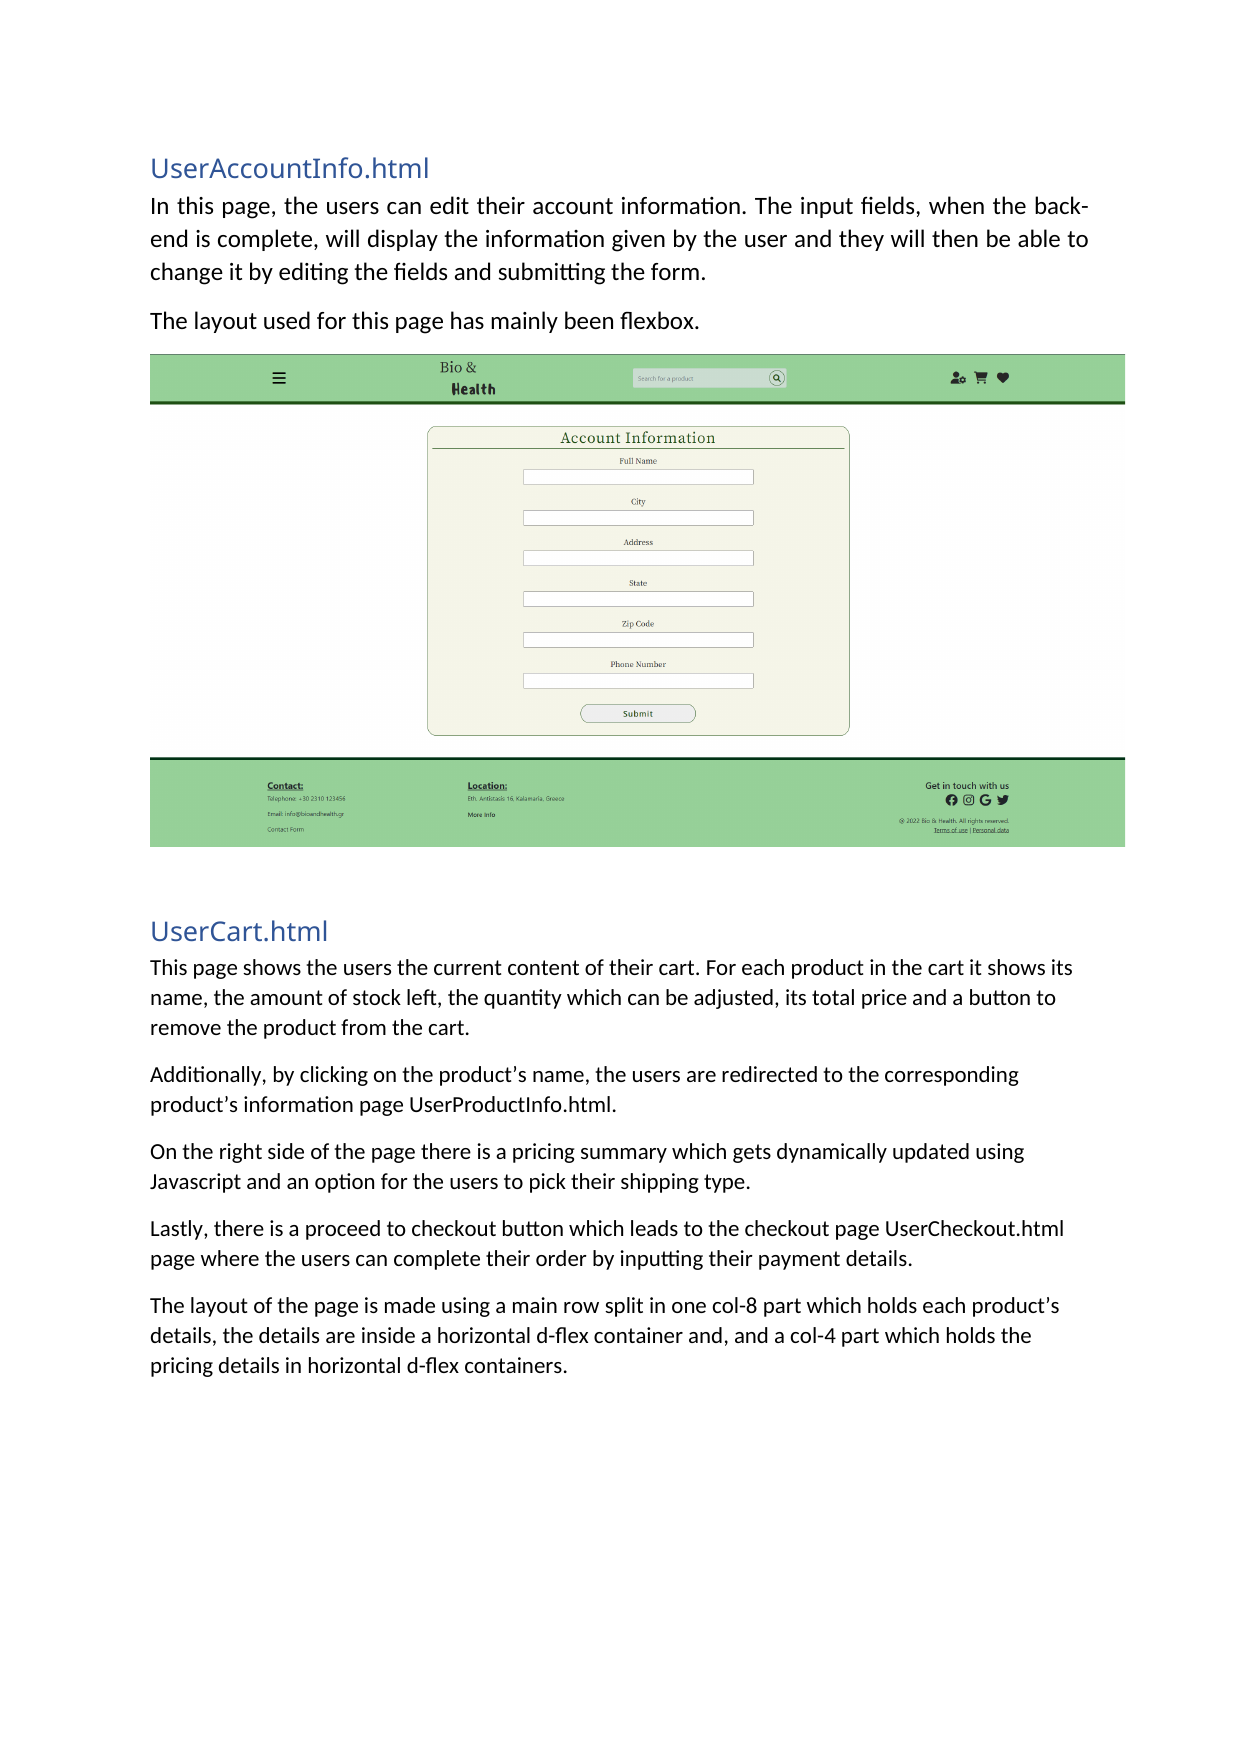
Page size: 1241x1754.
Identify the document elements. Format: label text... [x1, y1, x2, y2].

text This page shows the users the current content of their cart. For each product in the cart it shows its name, the amount of stock left, the quantity which can be adjusted, its total price and a button to remove the product from the cart. [150, 953, 1090, 1041]
subtitle UserCart.html [150, 913, 1090, 950]
text Additionally, by clicking on the product’s name, the users are redirected to the corresponding product’s information page UserProductInfo.html. [150, 1060, 1090, 1118]
text On the right side of the page there is a pricing summary which gets dynamically updated using Javascript and an option for the users to pick their shipping type. [150, 1137, 1090, 1195]
text Lastly, there is a proceed to checkout button which leads to the checkout page UserCheckout.html page where the users can complete their order by inputting their payment details. [150, 1214, 1090, 1272]
text The layout of the page is made using a main row split in one col-8 part which holds each product’s details, the details are inside a horizontal d-flex container and, and a col-4 part which holds the pricing details in horizontal d-flex containers. [150, 1291, 1090, 1379]
text The layout used for this page has mainly been flexbox. [150, 305, 1090, 336]
picture [150, 354, 1125, 847]
subtitle UserAccountInfo.html [150, 150, 1090, 187]
text In this page, the users can edit their account information. The input fields, when the back-end is complete, will display the information given by the user and they will then be able to change it by editing the fields and submitting the form. [150, 190, 1090, 286]
